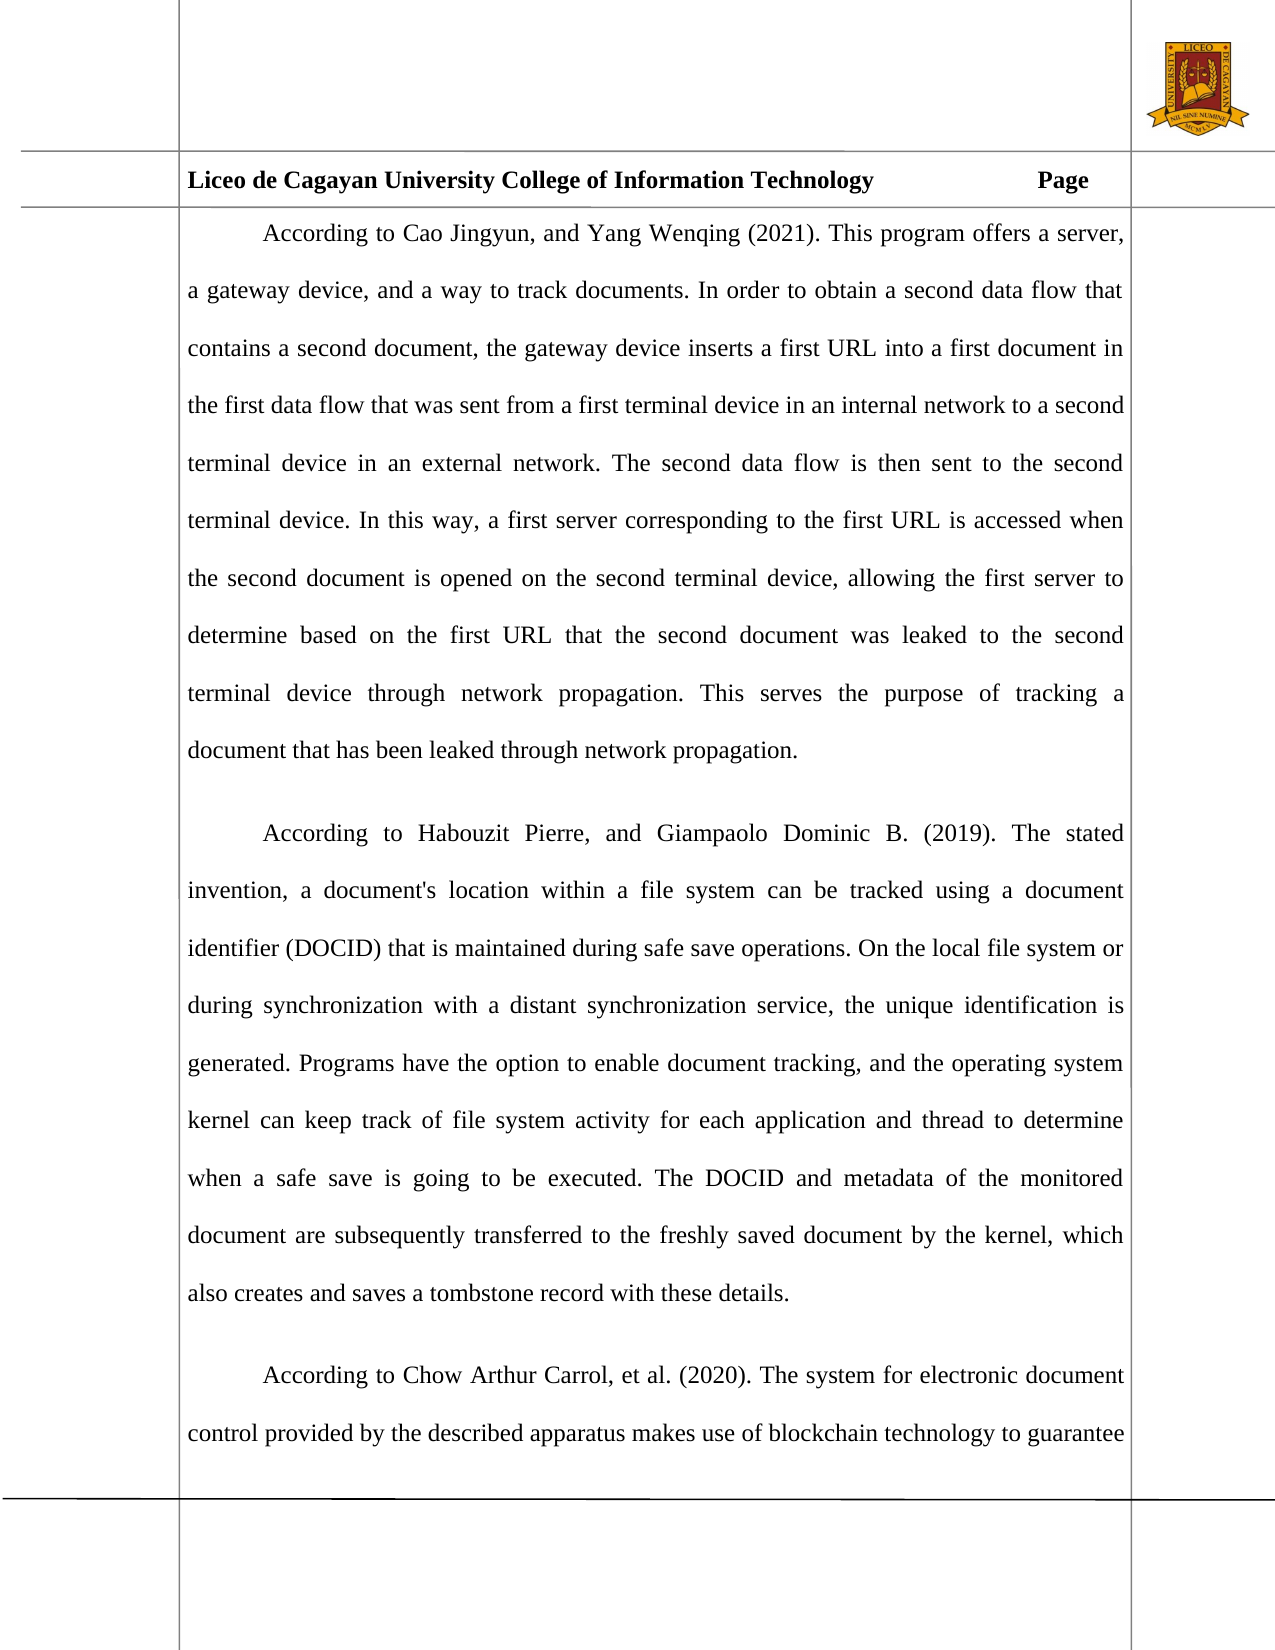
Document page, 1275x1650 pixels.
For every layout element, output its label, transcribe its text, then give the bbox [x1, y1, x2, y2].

text According to Cao Jingyun, and Yang Wenqing (2021). This program offers a server, a gateway device, and a way to track documents. In order to obtain a second data flow that contains a second document, the gateway device inserts a first URL into a first document in the first data flow that was sent from a first terminal device in an internal network to a second terminal device in an external network. The second data flow is then sent to the second terminal device. In this way, a first server corresponding to the first URL is accessed when the second document is opened on the second terminal device, allowing the first server to determine based on the first URL that the second document was leaked to the second terminal device through network propagation. This serves the purpose of tracking a document that has been leaked through network propagation. [187, 218, 1125, 764]
text According to Habouzit Pierre, and Giampaolo Dominic B. (2019). The stated invention, a document's location within a file system can be tracked using a document identifier (DOCID) that is maintained during safe save operations. On the local file system or during synchronization with a distant synchronization service, the unique identification is generated. Programs have the option to enable document tracking, and the operating system kernel can keep track of file system activity for each application and thread to determine when a safe save is going to be executed. The DOCID and metadata of the monitored document are subsequently transferred to the freshly saved document by the kernel, which also creates and saves a tombstone record with these details. [187, 818, 1125, 1307]
picture [1146, 42, 1250, 136]
